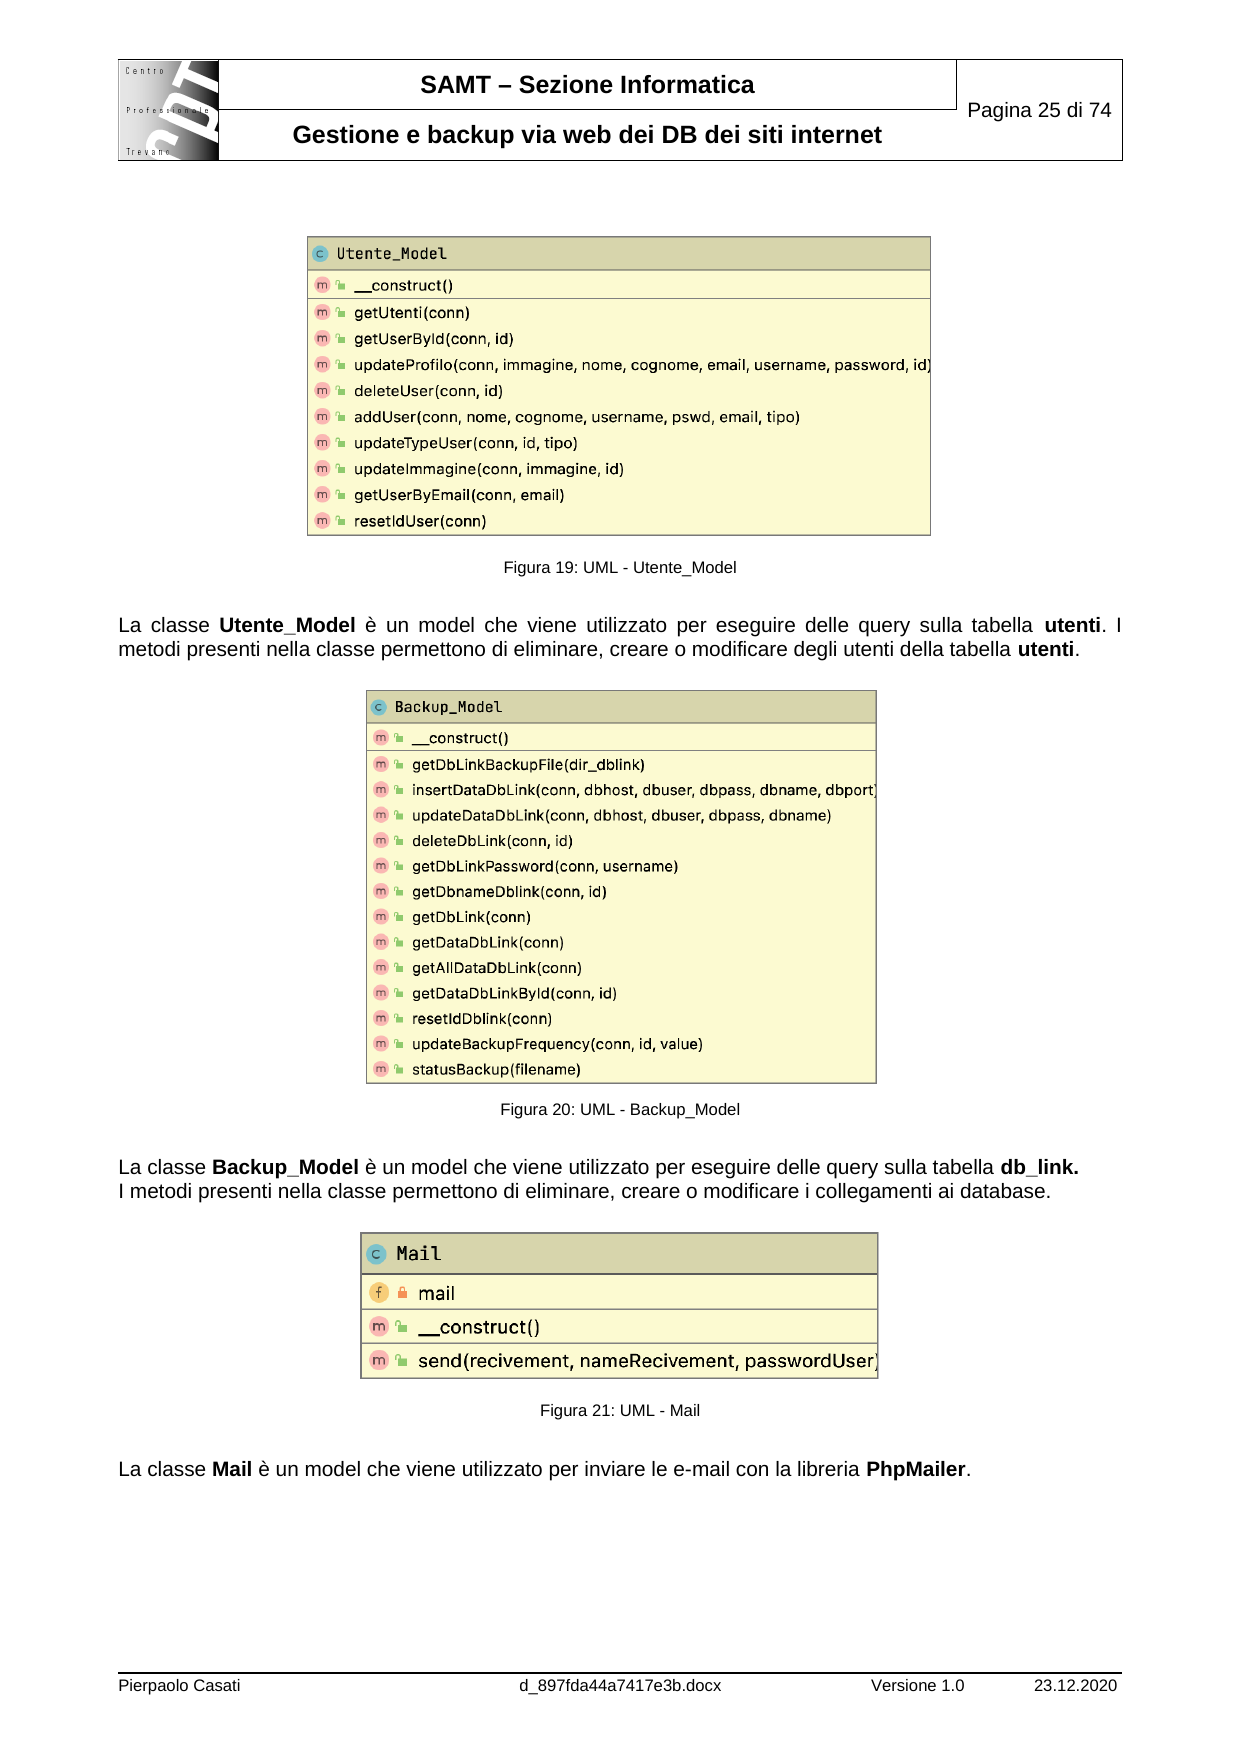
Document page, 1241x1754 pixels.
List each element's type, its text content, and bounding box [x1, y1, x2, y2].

text La classe Utente_Model è un model che viene utilizzato per eseguire delle query sulla tabella utenti. I metodi presenti nella classe permettono di eliminare, creare o modificare degli utenti della tabella utenti. [118, 613, 1122, 661]
picture [118, 60, 219, 160]
text I metodi presenti nella classe permettono di eliminare, creare o modificare i collegamenti ai database. [118, 1179, 1122, 1203]
text La classe Mail è un model che viene utilizzato per inviare le e-mail con la libreria PhpMailer. [118, 1457, 1122, 1481]
text La classe Backup_Model è un model che viene utilizzato per eseguire delle query sulla tabella db_link. [118, 1155, 1122, 1179]
picture [354, 1227, 887, 1389]
picture [302, 230, 938, 545]
picture [360, 685, 880, 1087]
